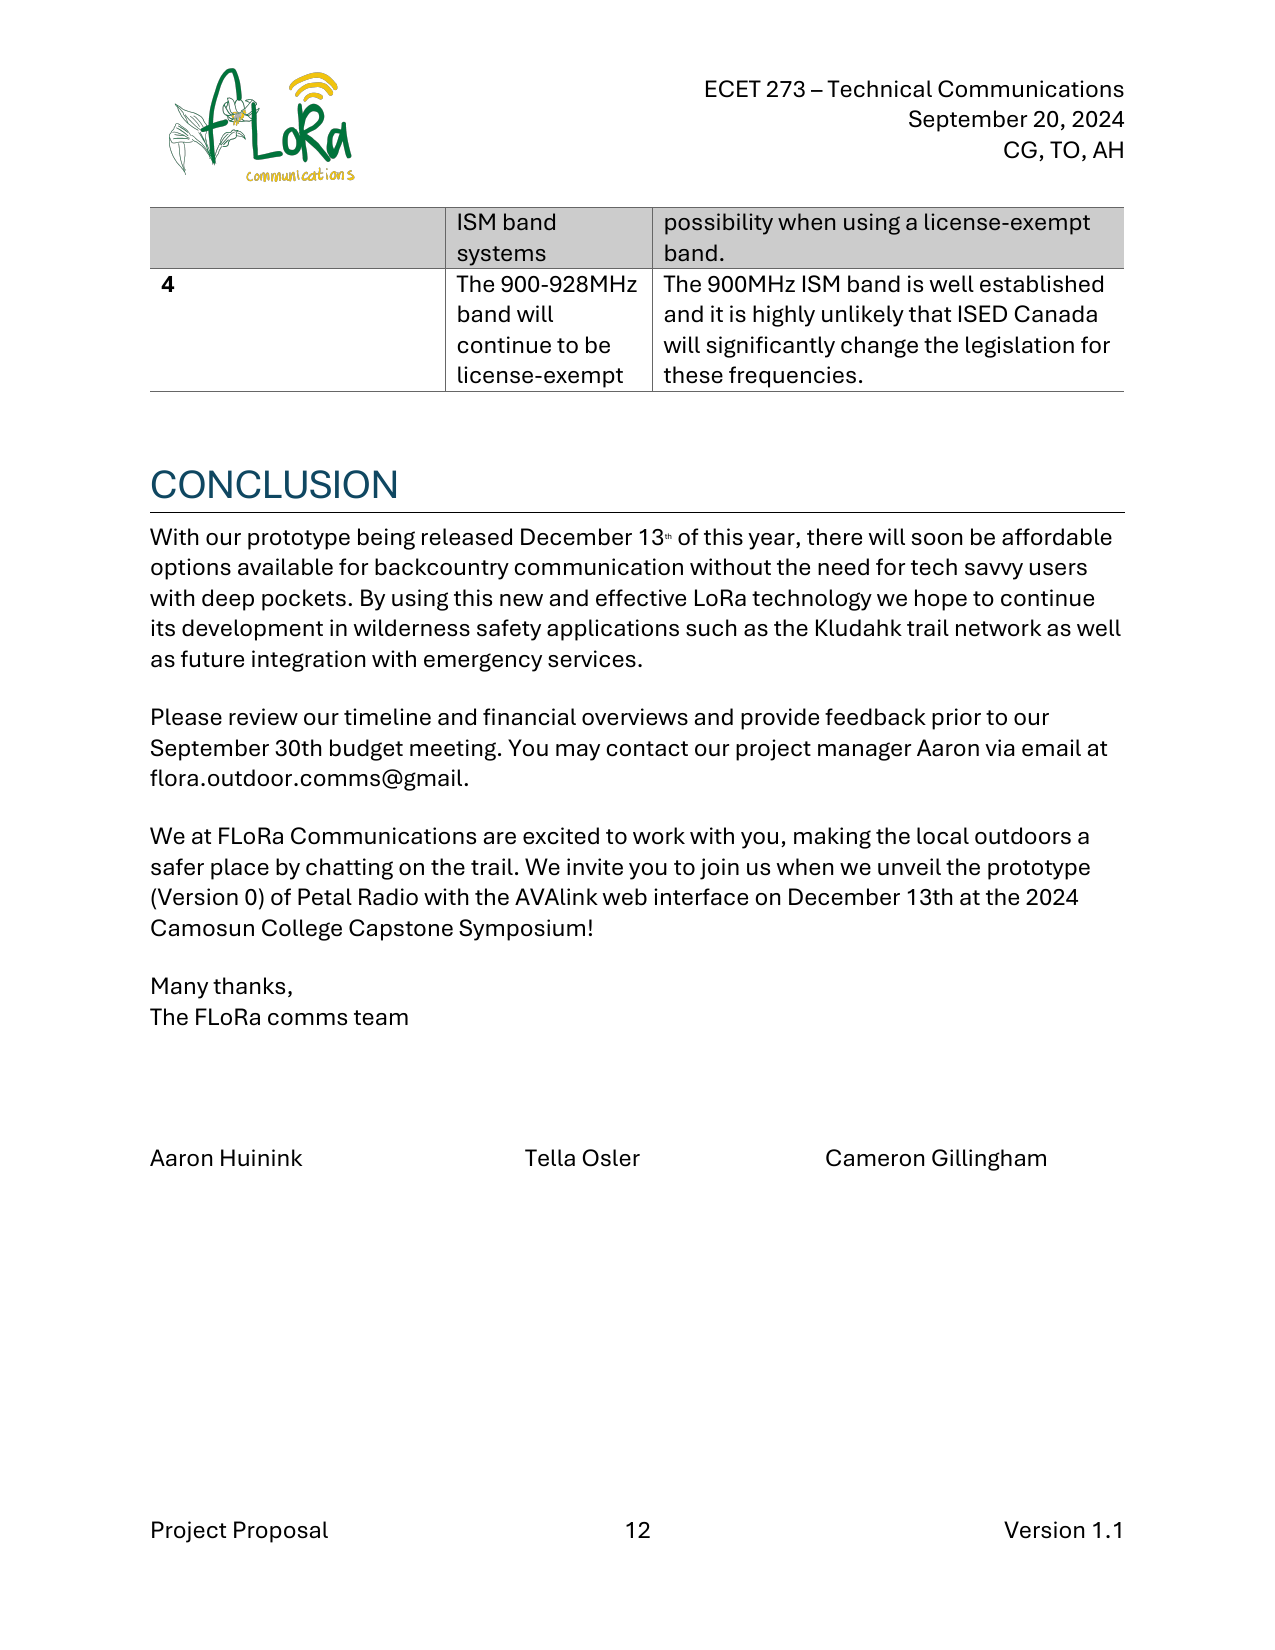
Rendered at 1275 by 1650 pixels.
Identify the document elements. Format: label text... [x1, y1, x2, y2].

text With our prototype being released December 13th of this year, there will soon be affordable options available for backcountry communication without the need for tech savvy users with deep pockets. By using this new and effective LoRa technology we hope to continue its development in wilderness safety applications such as the Kludahk trail network as well as future integration with emergency services. [150, 522, 1125, 674]
text Please review our timeline and financial overviews and provide feedback prior to our September 30th budget meeting. You may contact our project manager Aaron via email at flora.outdoor.comms@gmail. [150, 702, 1125, 794]
text Aaron Huinink Tella Osler Cameron Gillingham [150, 1032, 1125, 1173]
table_cell The 900-928MHz band will continue to be license-exempt [446, 269, 652, 391]
table_cell 4 [150, 269, 445, 391]
subtitle Conclusion [150, 459, 1125, 512]
picture [150, 59, 389, 190]
text The FLoRa comms team [150, 1002, 1125, 1032]
table_cell The 900MHz ISM band is well established and it is highly unlikely that ISED Canada will significantly change the legislation for these frequencies. [653, 269, 1124, 391]
text Many thanks, [150, 971, 1125, 1002]
table_cell Our system will not interfere with existing 915MHz ISM band systems [446, 208, 652, 268]
text We at FLoRa Communications are excited to work with you, making the local outdoors a safer place by chatting on the trail. We invite you to join us when we unveil the prototype (Version 0) of Petal Radio with the AVAlink web interface on December 13th at the 2024 Camosun College Capstone Symposium! [150, 821, 1125, 943]
table_cell 3 [150, 208, 445, 268]
